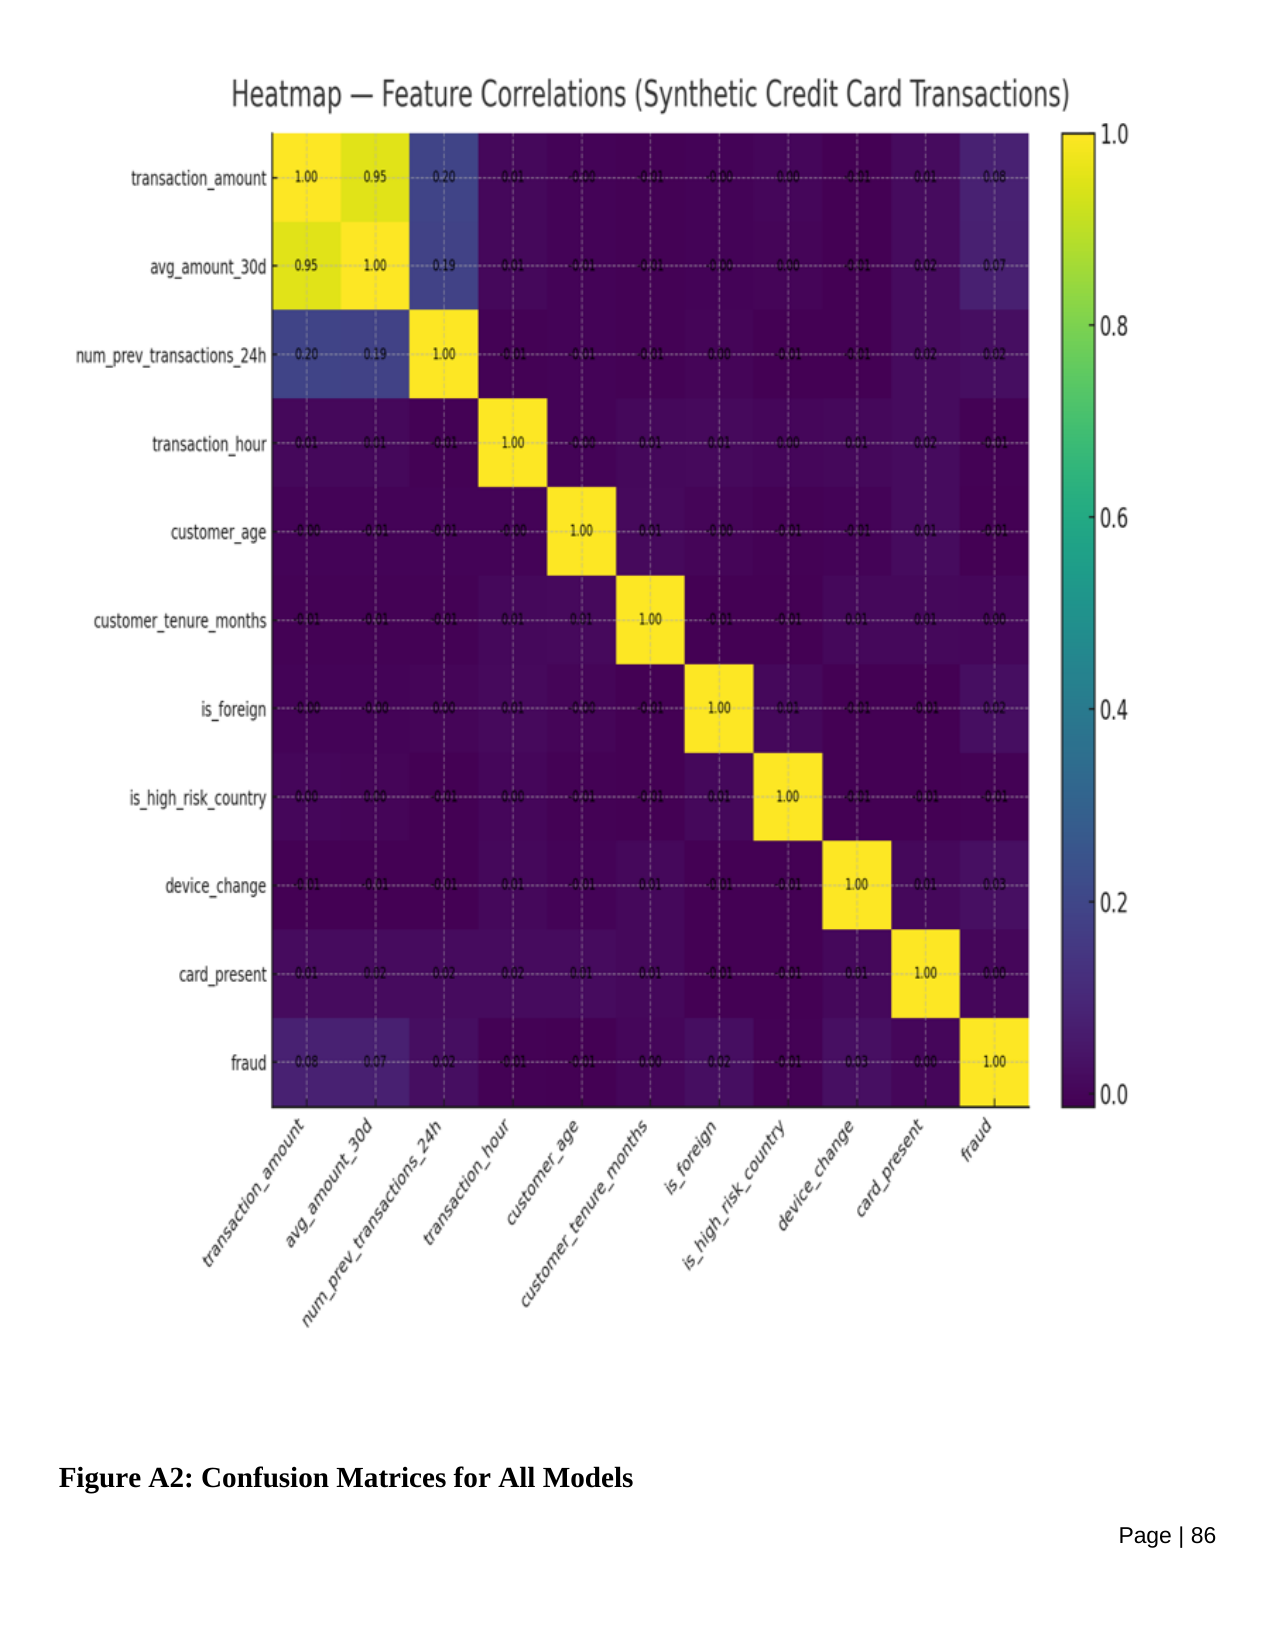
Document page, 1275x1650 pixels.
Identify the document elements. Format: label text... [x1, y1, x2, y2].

picture [58, 59, 1147, 1331]
text Figure A2: Confusion Matrices for All Models [58, 1460, 1203, 1494]
